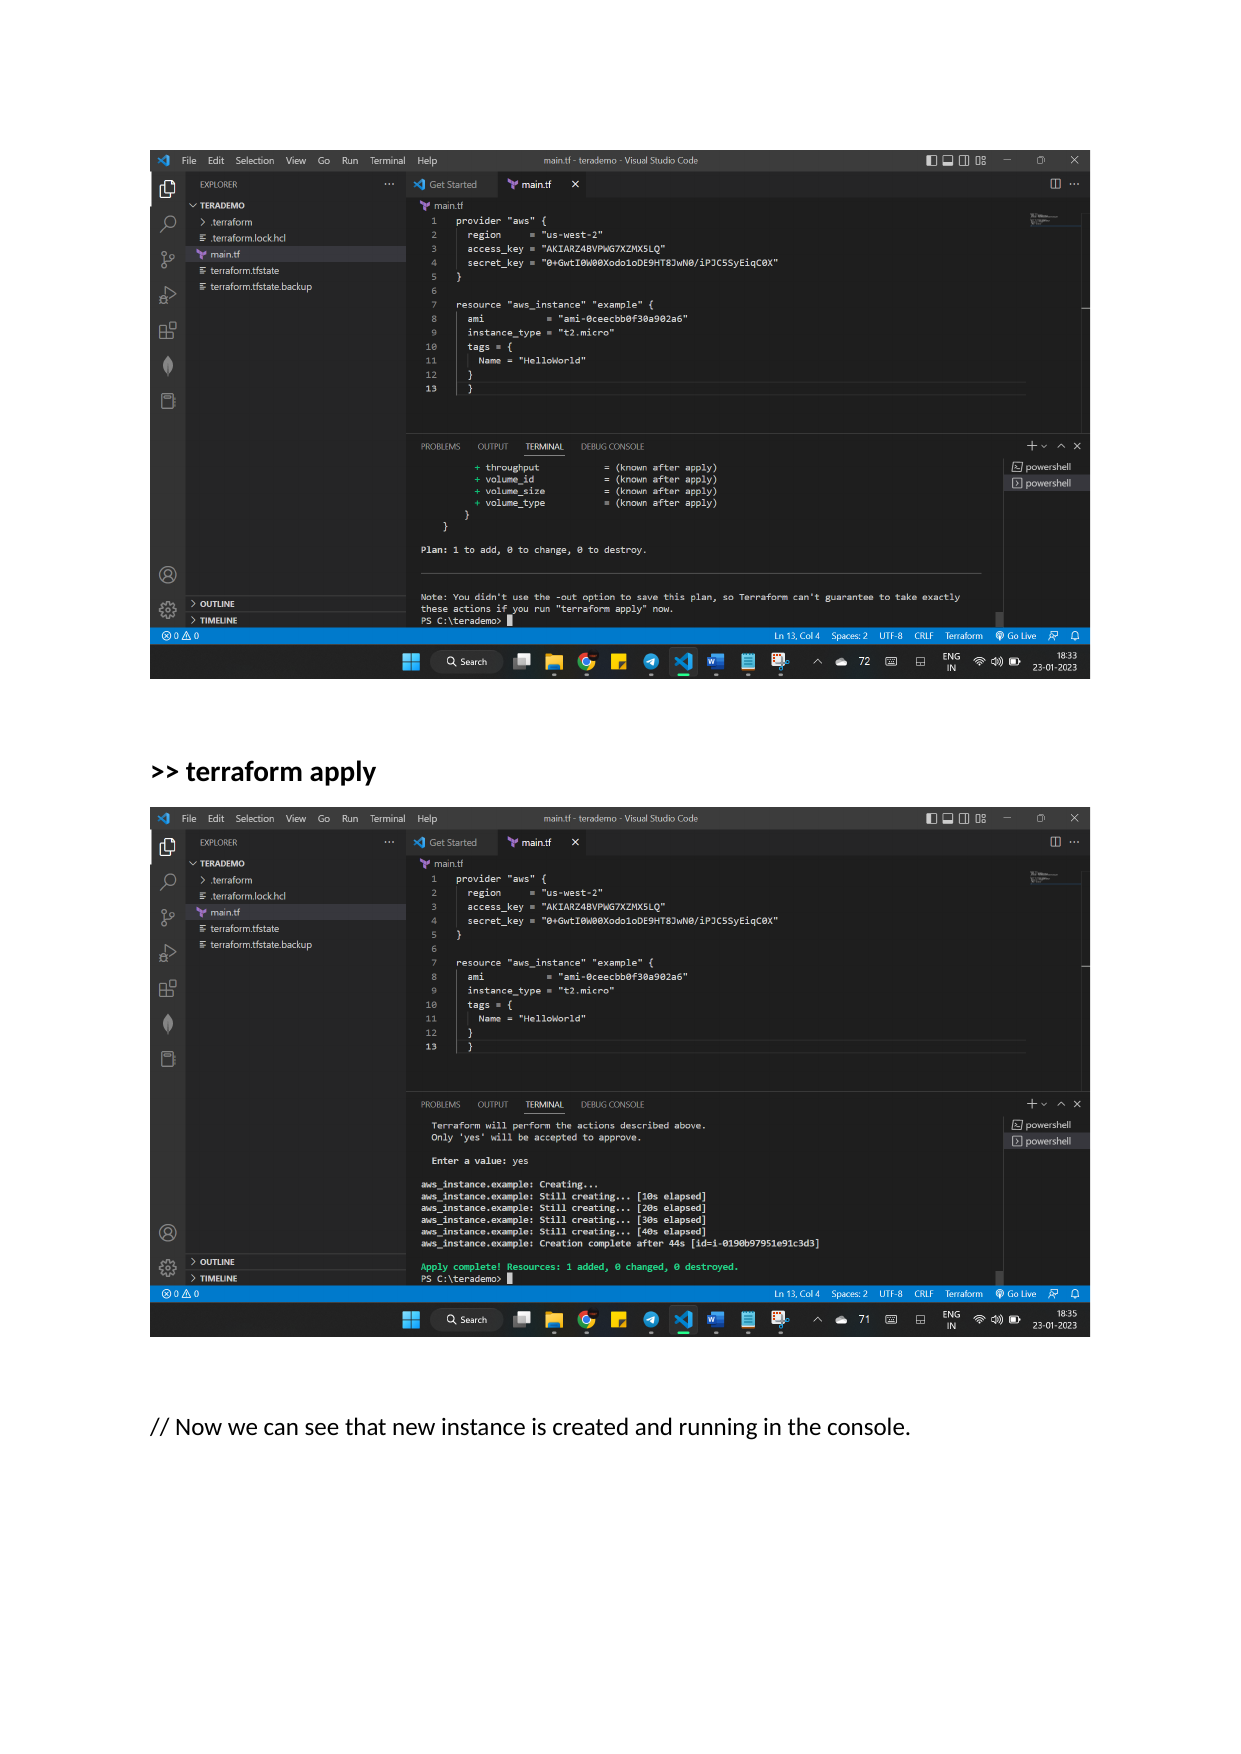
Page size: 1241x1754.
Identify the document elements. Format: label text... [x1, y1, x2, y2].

picture [150, 807, 1091, 1337]
text >> terraform apply [150, 753, 1090, 788]
picture [150, 150, 1091, 679]
text // Now we can see that new instance is created and running in the console. [150, 1411, 1090, 1441]
